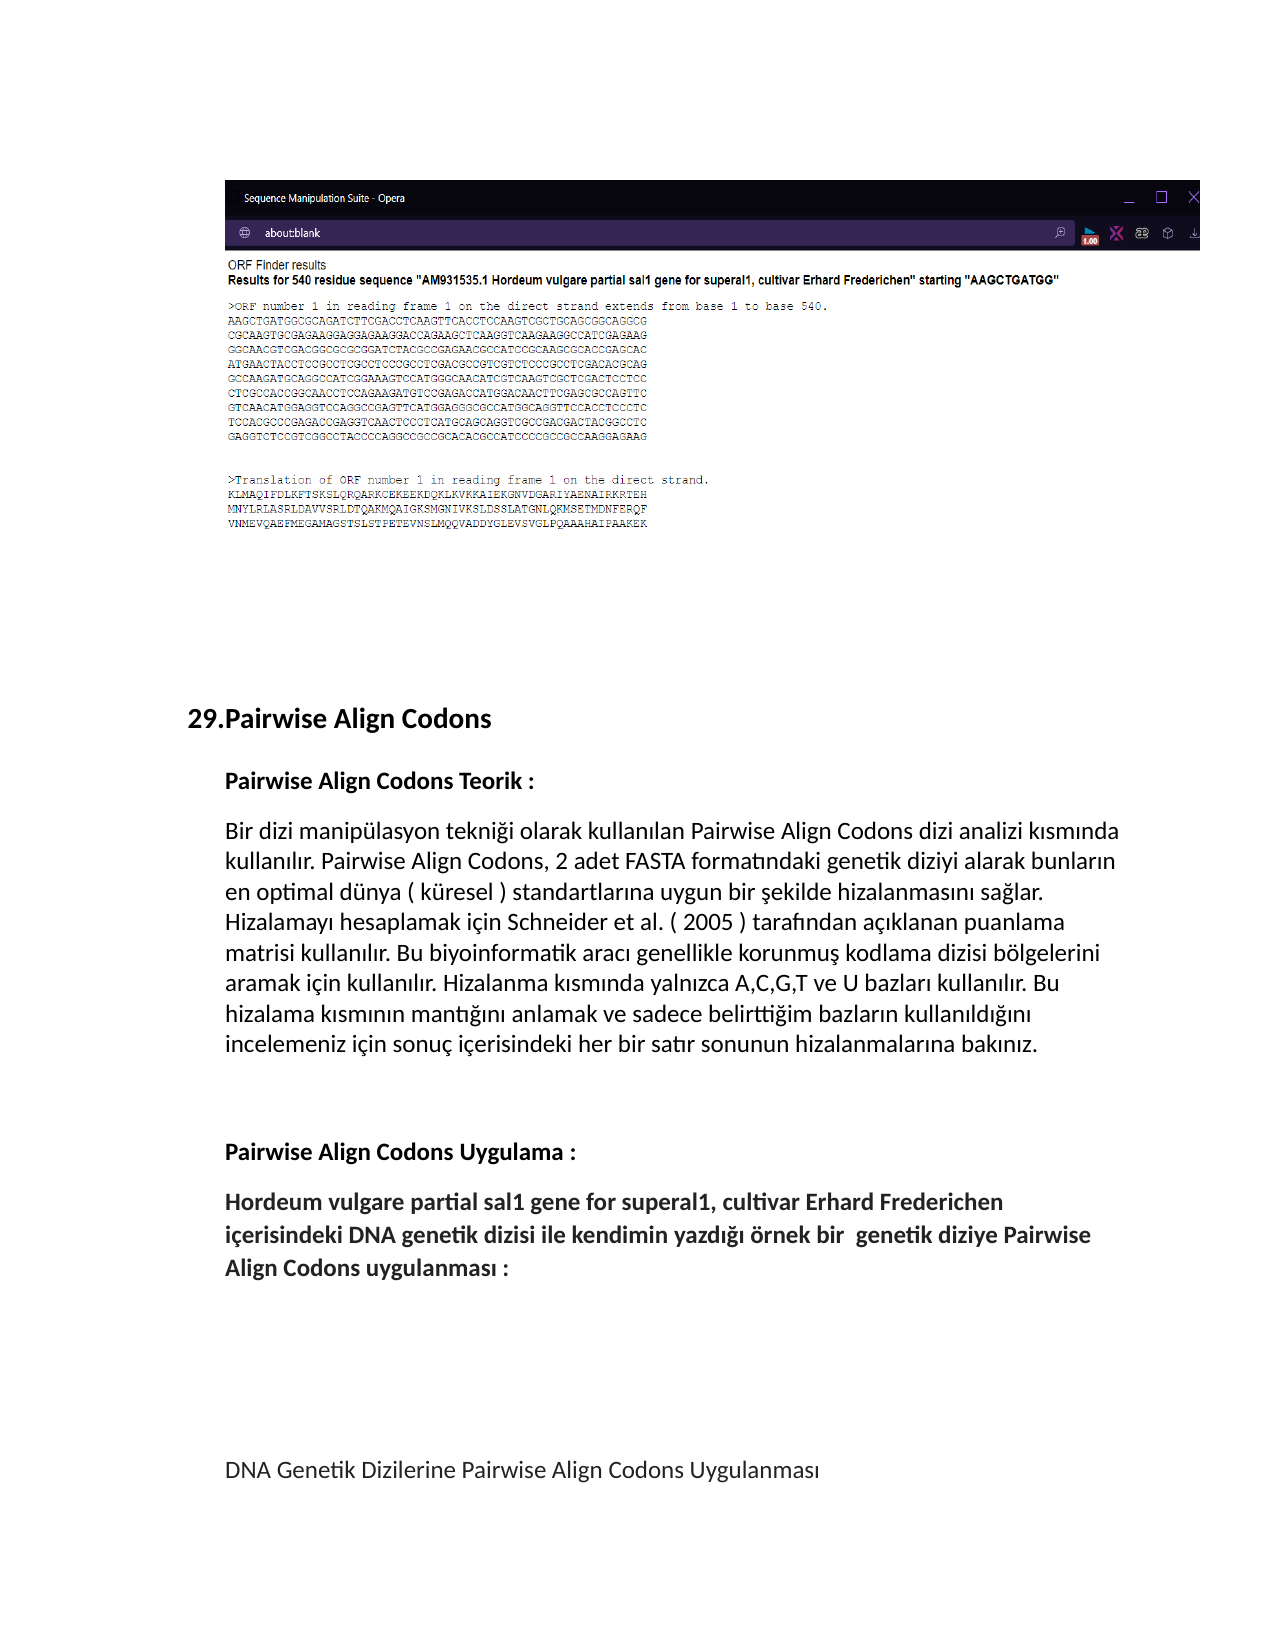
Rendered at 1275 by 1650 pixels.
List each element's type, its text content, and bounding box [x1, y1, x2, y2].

subtitle Pairwise Align Codons [187, 700, 1125, 736]
text Hordeum vulgare partial sal1 gene for superal1, cultivar Erhard Frederichen içerisindeki DNA genetik dizisi ile kendimin yazdığı örnek bir genetik diziye Pairwise Align Codons uygulanması : [150, 1186, 1125, 1282]
text DNA Genetik Dizilerine Pairwise Align Codons Uygulanması [150, 1454, 1125, 1485]
text Bir dizi manipülasyon tekniği olarak kullanılan Pairwise Align Codons dizi analizi kısmında kullanılır. Pairwise Align Codons, 2 adet FASTA formatındaki genetik diziyi alarak bunların en optimal dünya ( küresel ) standartlarına uygun bir şekilde hizalanmasını sağlar. Hizalamayı hesaplamak için Schneider et al. ( 2005 ) tarafından açıklanan puanlama matrisi kullanılır. Bu biyoinformatik aracı genellikle korunmuş kodlama dizisi bölgelerini aramak için kullanılır. Hizalanma kısmında yalnızca A,C,G,T ve U bazları kullanılır. Bu hizalama kısmının mantığını anlamak ve sadece belirttiğim bazların kullanıldığını incelemeniz için sonuç içerisindeki her bir satır sonunun hizalanmalarına bakınız. [150, 815, 1125, 1059]
text Pairwise Align Codons Teorik : [150, 765, 1125, 796]
text Pairwise Align Codons Uygulama : [459, 1137, 1125, 1167]
picture [225, 180, 1200, 641]
